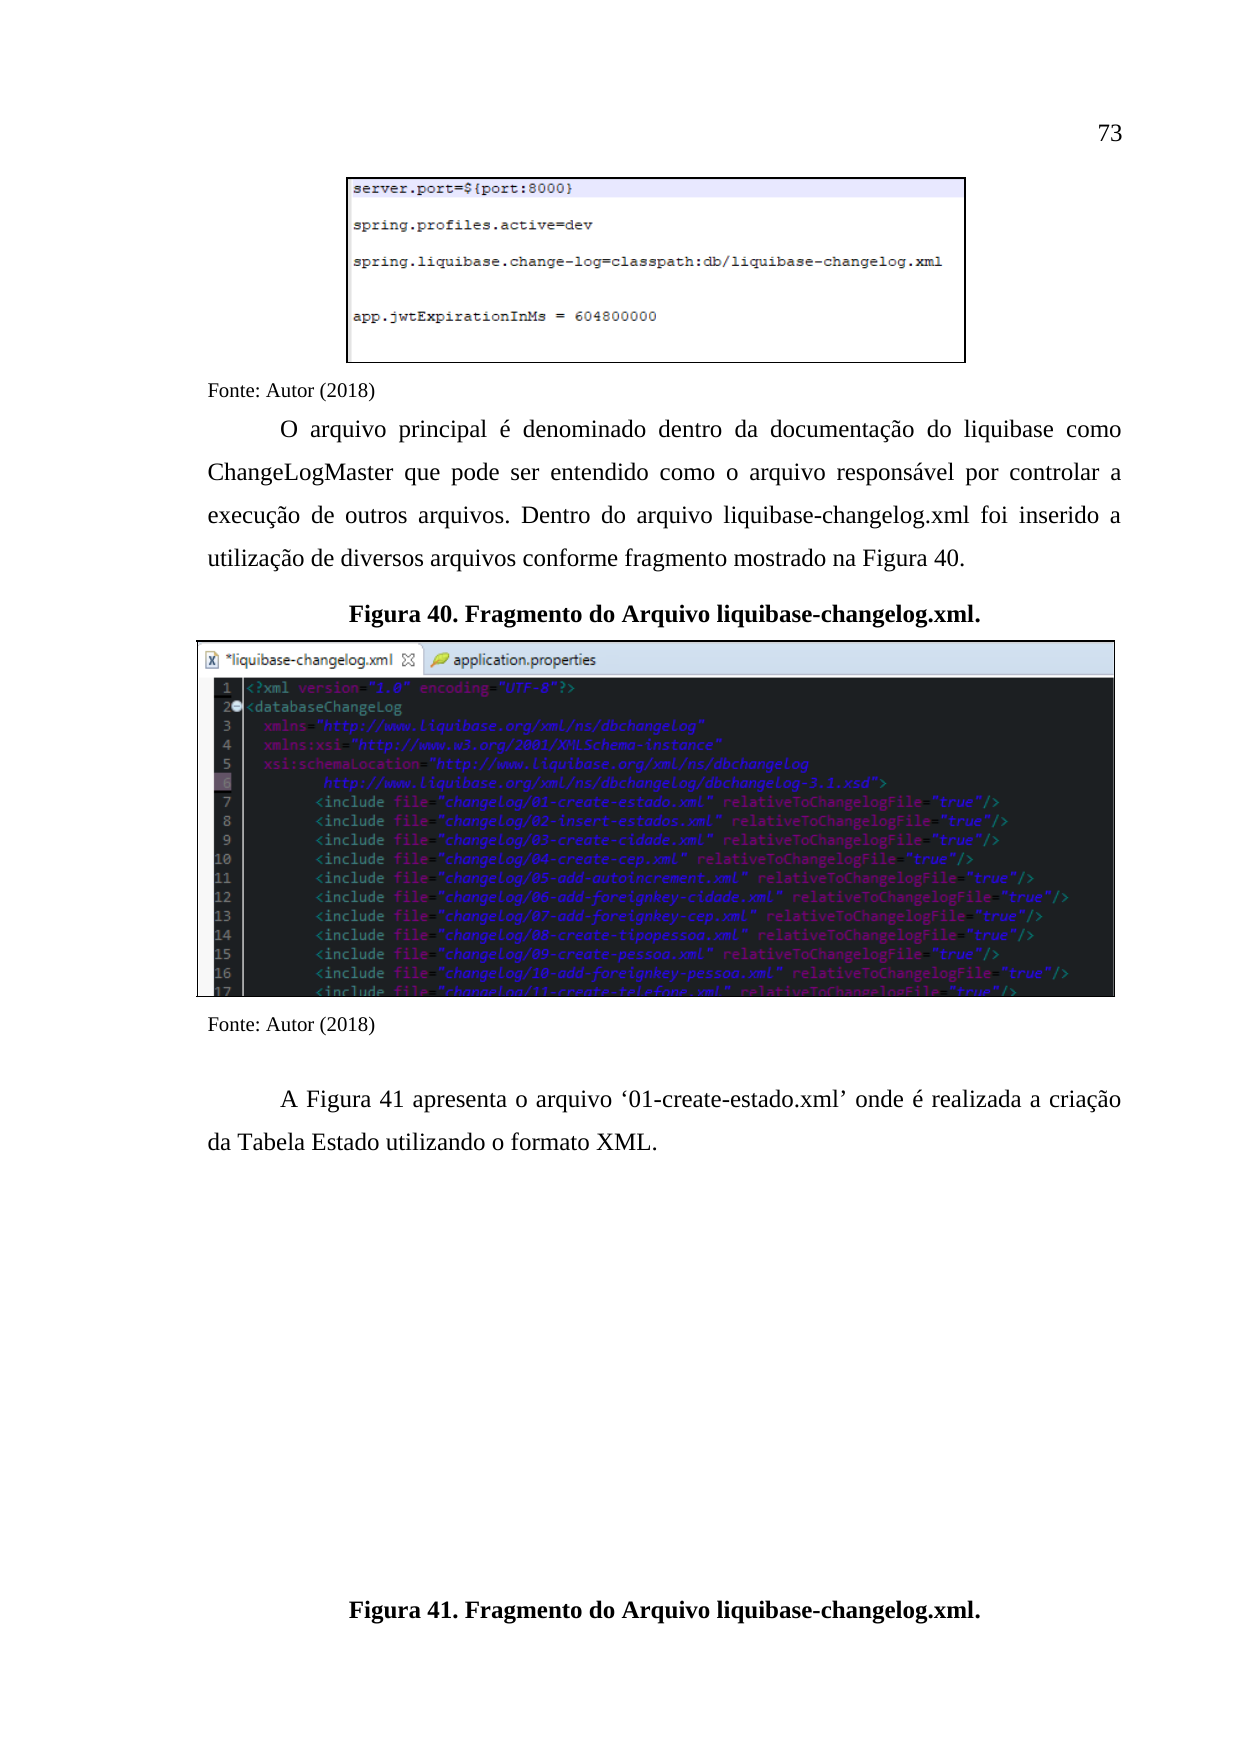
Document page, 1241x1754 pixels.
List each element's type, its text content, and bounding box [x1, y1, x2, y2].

picture [198, 642, 1114, 996]
text Figura 40. Fragmento do Arquivo liquibase-changelog.xml. [207, 599, 1122, 628]
text Figura 41. Fragmento do Arquivo liquibase-changelog.xml. [207, 1595, 1122, 1624]
text Fonte: Autor (2018) [207, 378, 1122, 402]
text Fonte: Autor (2018) [207, 1012, 1122, 1036]
text A Figura 41 apresenta o arquivo ‘01-create-estado.xml’ onde é realizada a criação da Tabela Estado utilizando o formato XML. [207, 1084, 1122, 1156]
picture [348, 179, 964, 362]
text O arquivo principal é denominado dentro da documentação do liquibase como ChangeLogMaster que pode ser entendido como o arquivo responsável por controlar a execução de outros arquivos. Dentro do arquivo liquibase-changelog.xml foi inserido a utilização de diversos arquivos conforme fragmento mostrado na Figura 40. [207, 414, 1122, 572]
